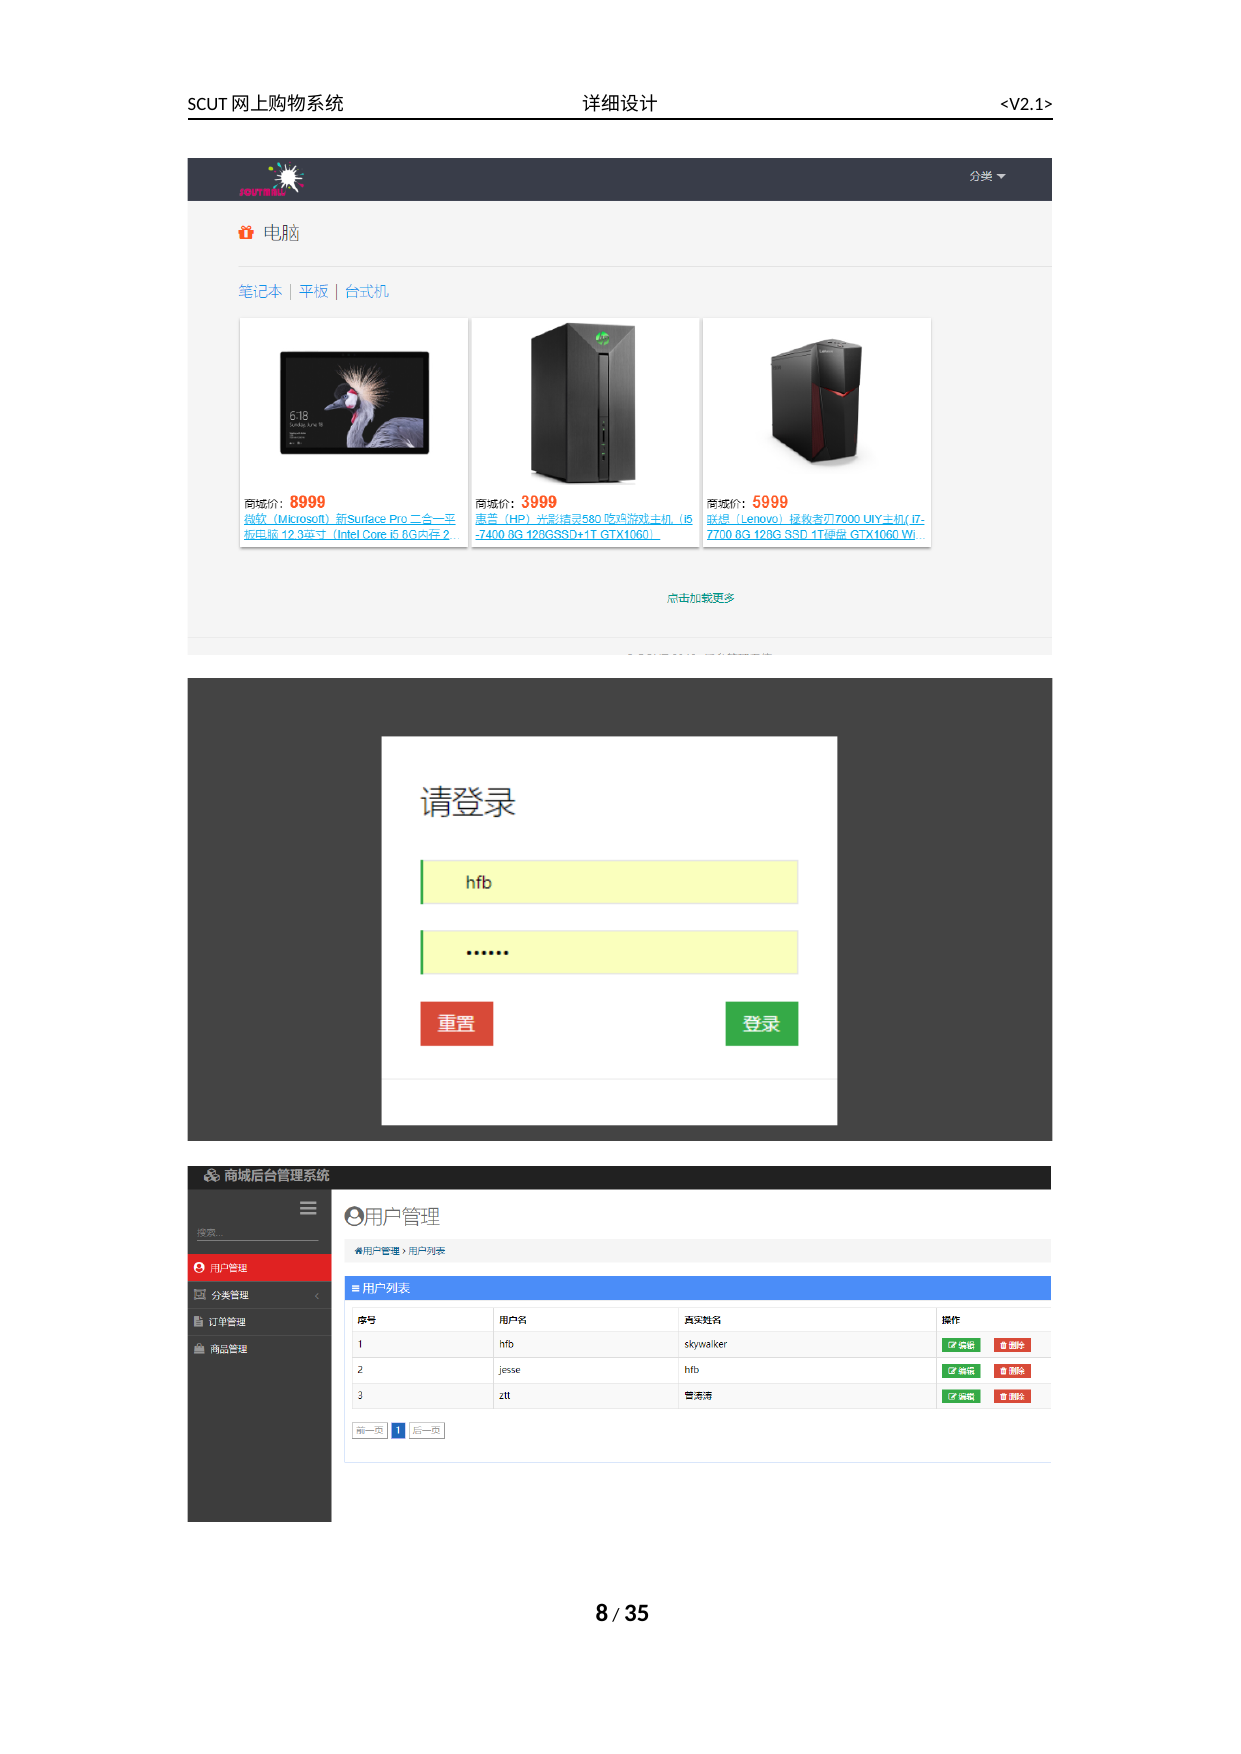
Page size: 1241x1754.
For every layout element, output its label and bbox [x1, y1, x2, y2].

picture [187, 678, 1053, 1141]
picture [187, 1166, 1051, 1522]
picture [187, 158, 1052, 655]
